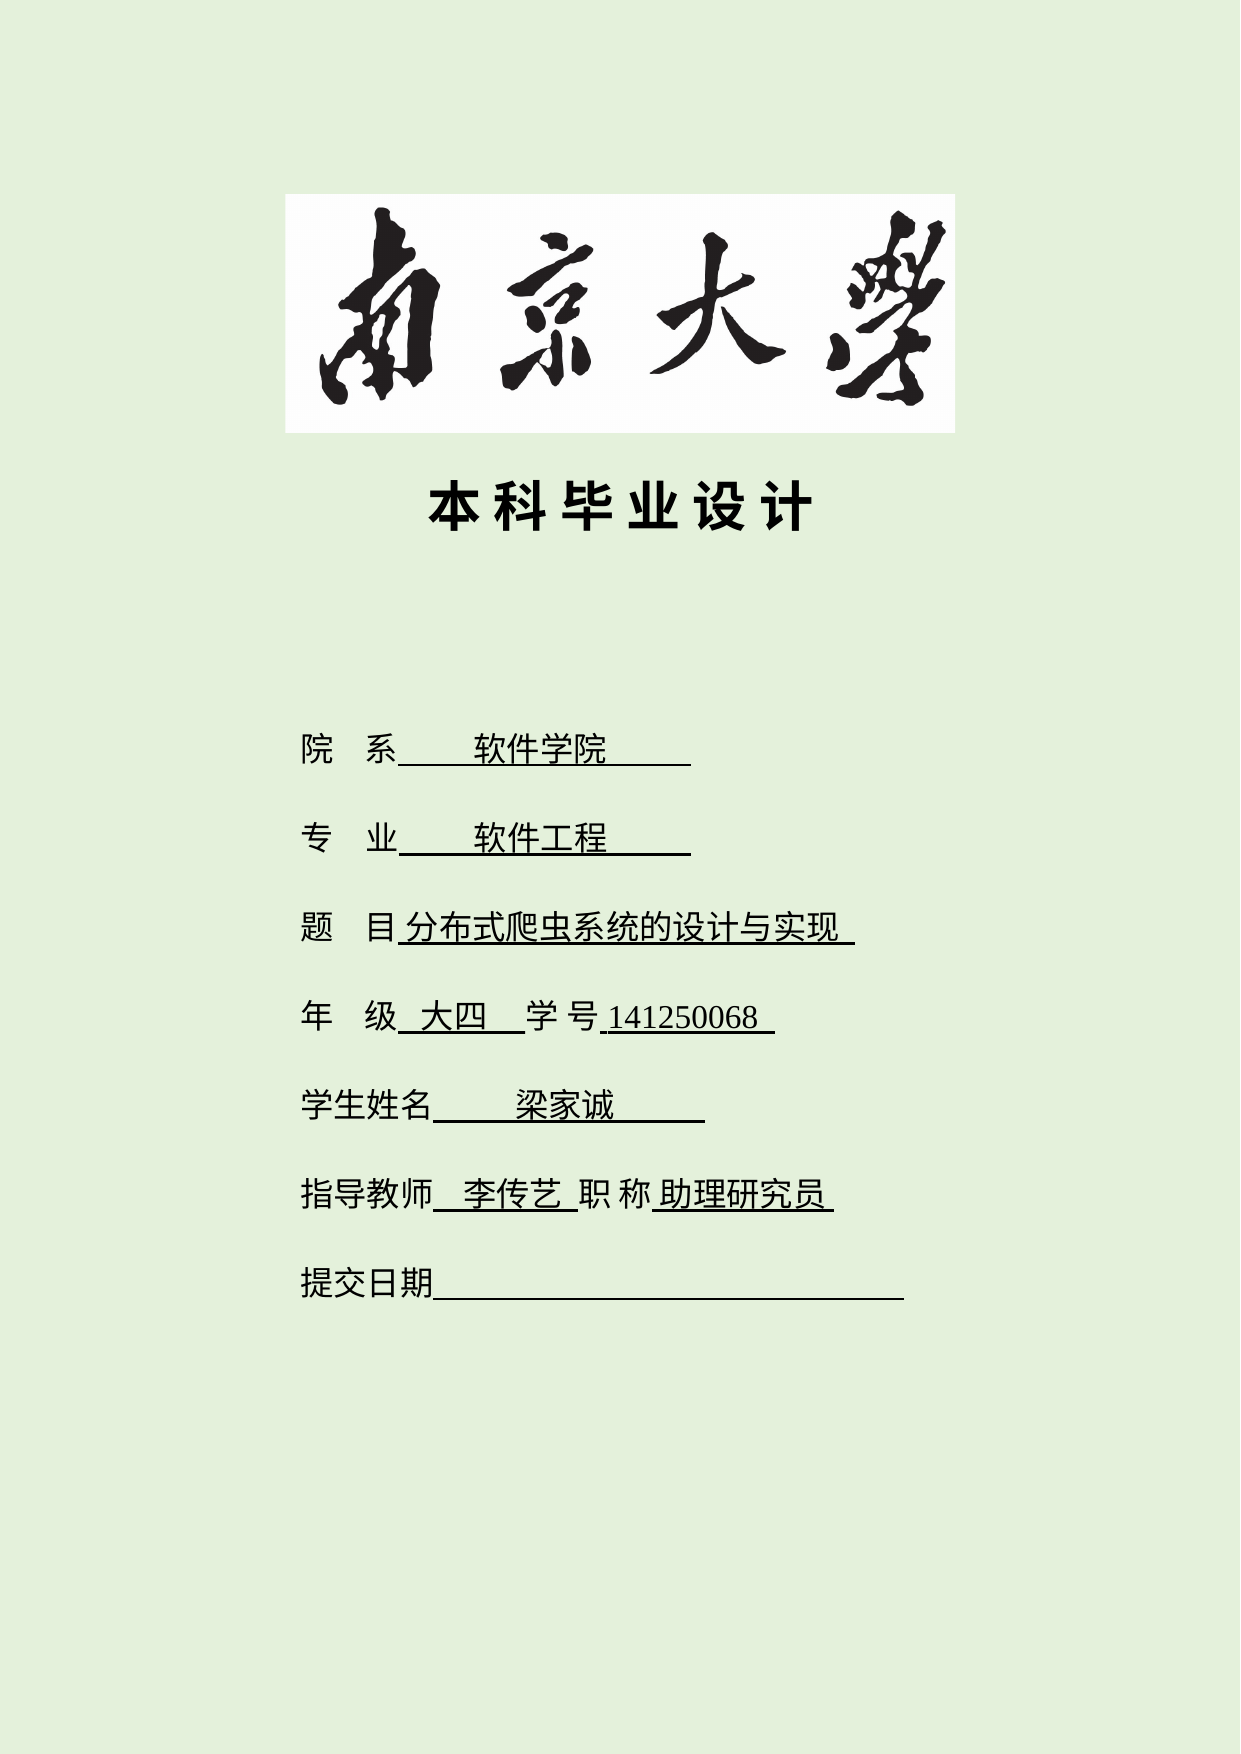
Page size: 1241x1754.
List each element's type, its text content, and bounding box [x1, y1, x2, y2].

text 指导教师 李传艺 职 称 助理研究员 [300, 1160, 1053, 1225]
text 院 系 软件学院 [300, 714, 1053, 779]
text 专 业 软件工程 [300, 803, 1053, 868]
text 提交日期 [300, 1249, 1053, 1314]
text 本 科 毕 业 设 计 [187, 454, 1053, 552]
text 学生姓名 梁家诚 [300, 1071, 1053, 1136]
picture [285, 194, 955, 433]
text 年 级 大四 学 号 141250068 [300, 982, 1053, 1047]
text 题 目 分布式爬虫系统的设计与实现 [300, 893, 1053, 958]
